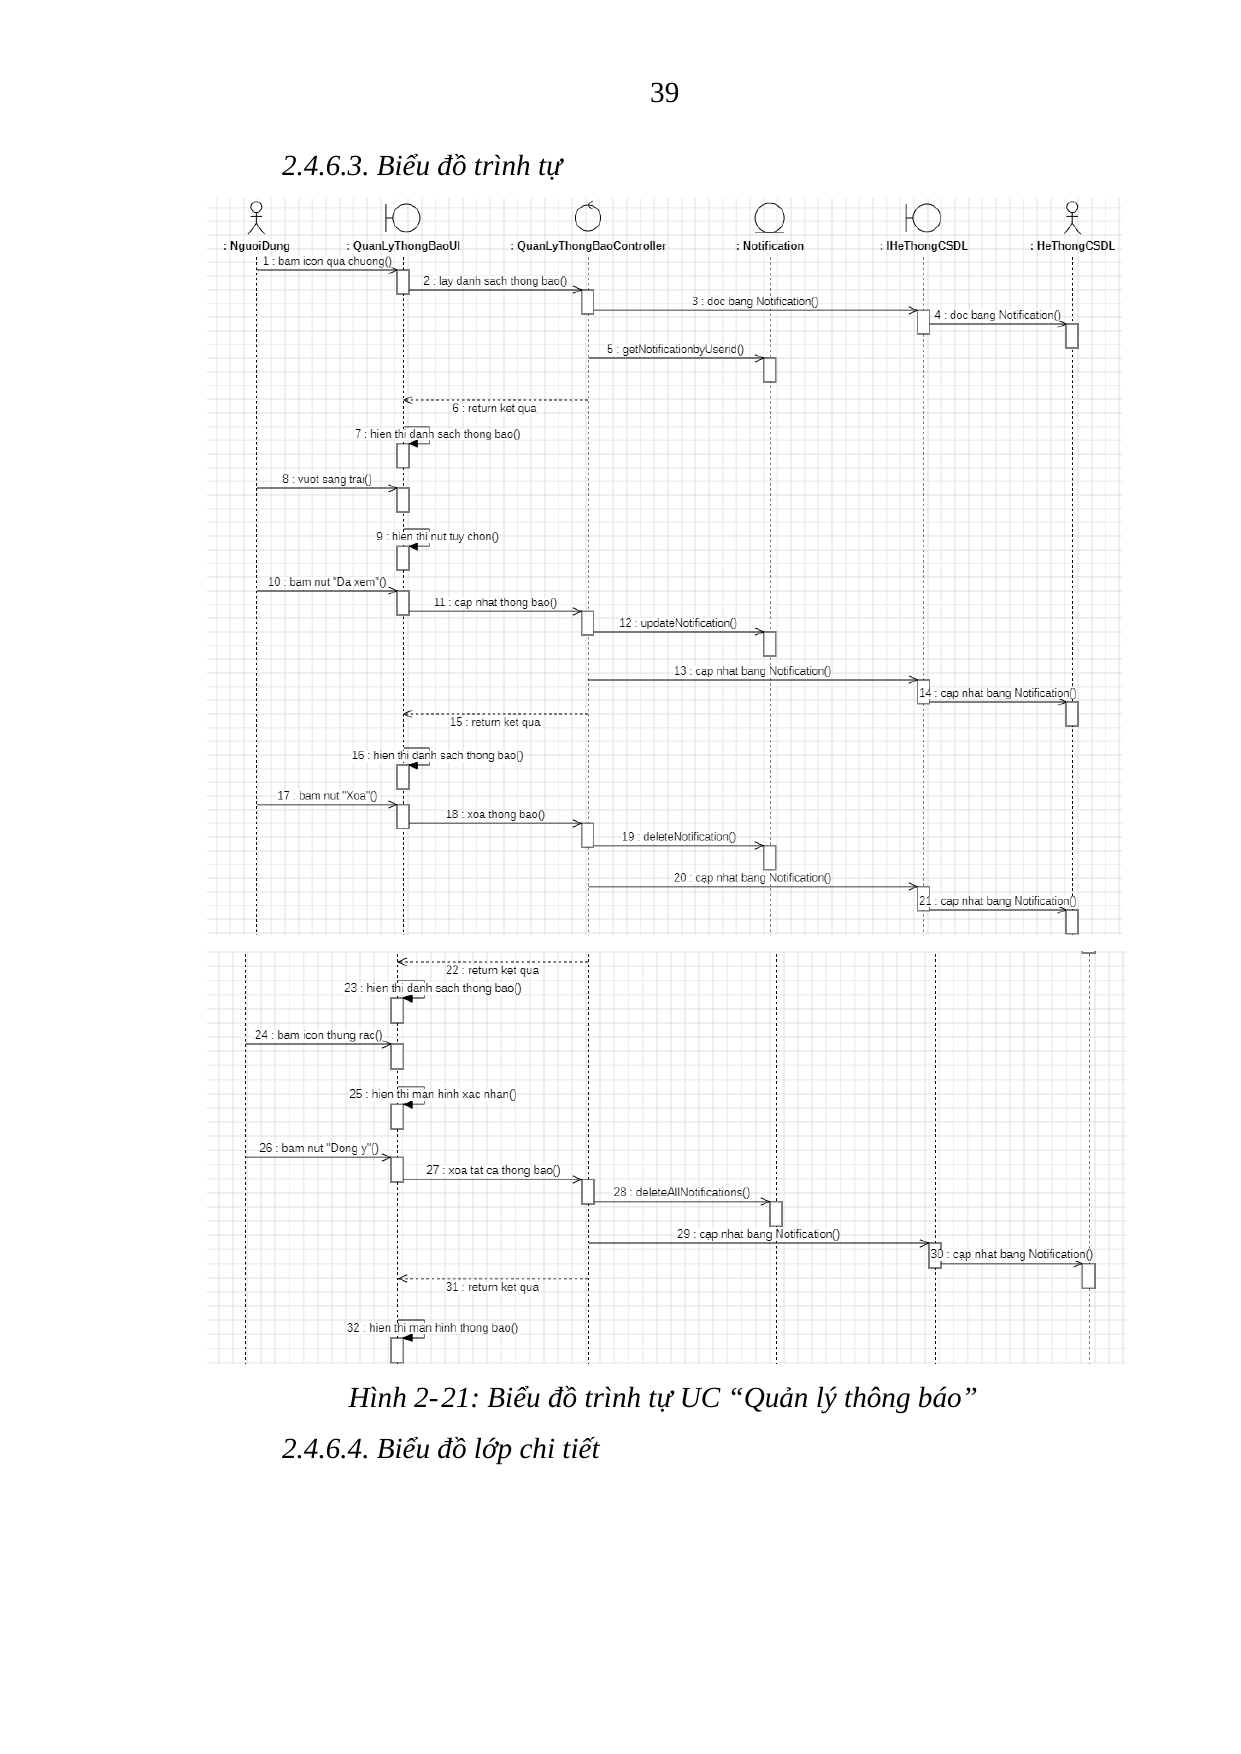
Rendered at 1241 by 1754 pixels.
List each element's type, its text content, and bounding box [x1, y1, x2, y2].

picture [206, 198, 1123, 935]
text Biểu đồ trình tự [282, 148, 1122, 181]
picture [206, 951, 1127, 1364]
text Biểu đồ lớp chi tiết [282, 1431, 1122, 1464]
